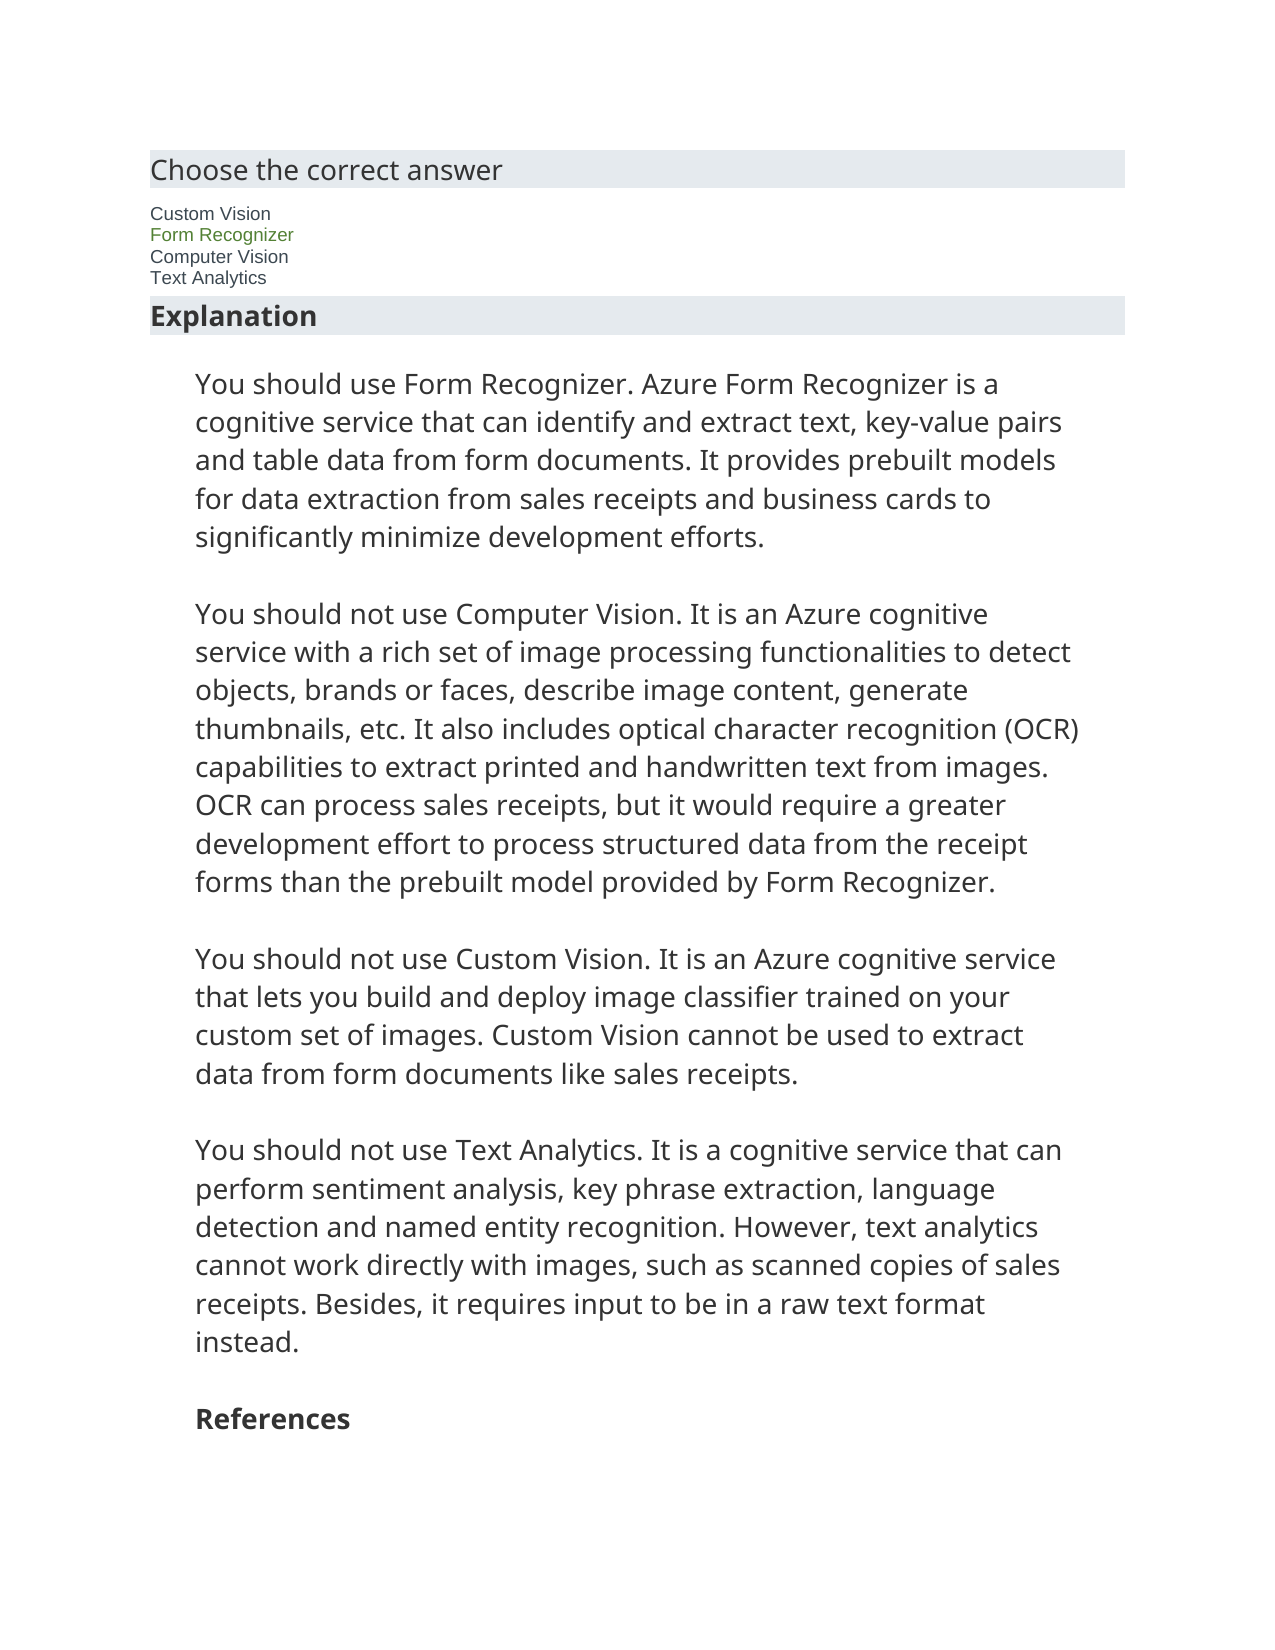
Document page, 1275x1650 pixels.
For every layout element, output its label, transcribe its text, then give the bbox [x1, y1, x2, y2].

text Explanation [150, 296, 1125, 335]
text Text Analytics [150, 267, 1125, 289]
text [195, 364, 1080, 1476]
text Choose the correct answer [150, 150, 1125, 188]
text Form Recognizer [150, 224, 1125, 246]
text Computer Vision [150, 246, 1125, 267]
text Custom Vision [150, 202, 1125, 224]
